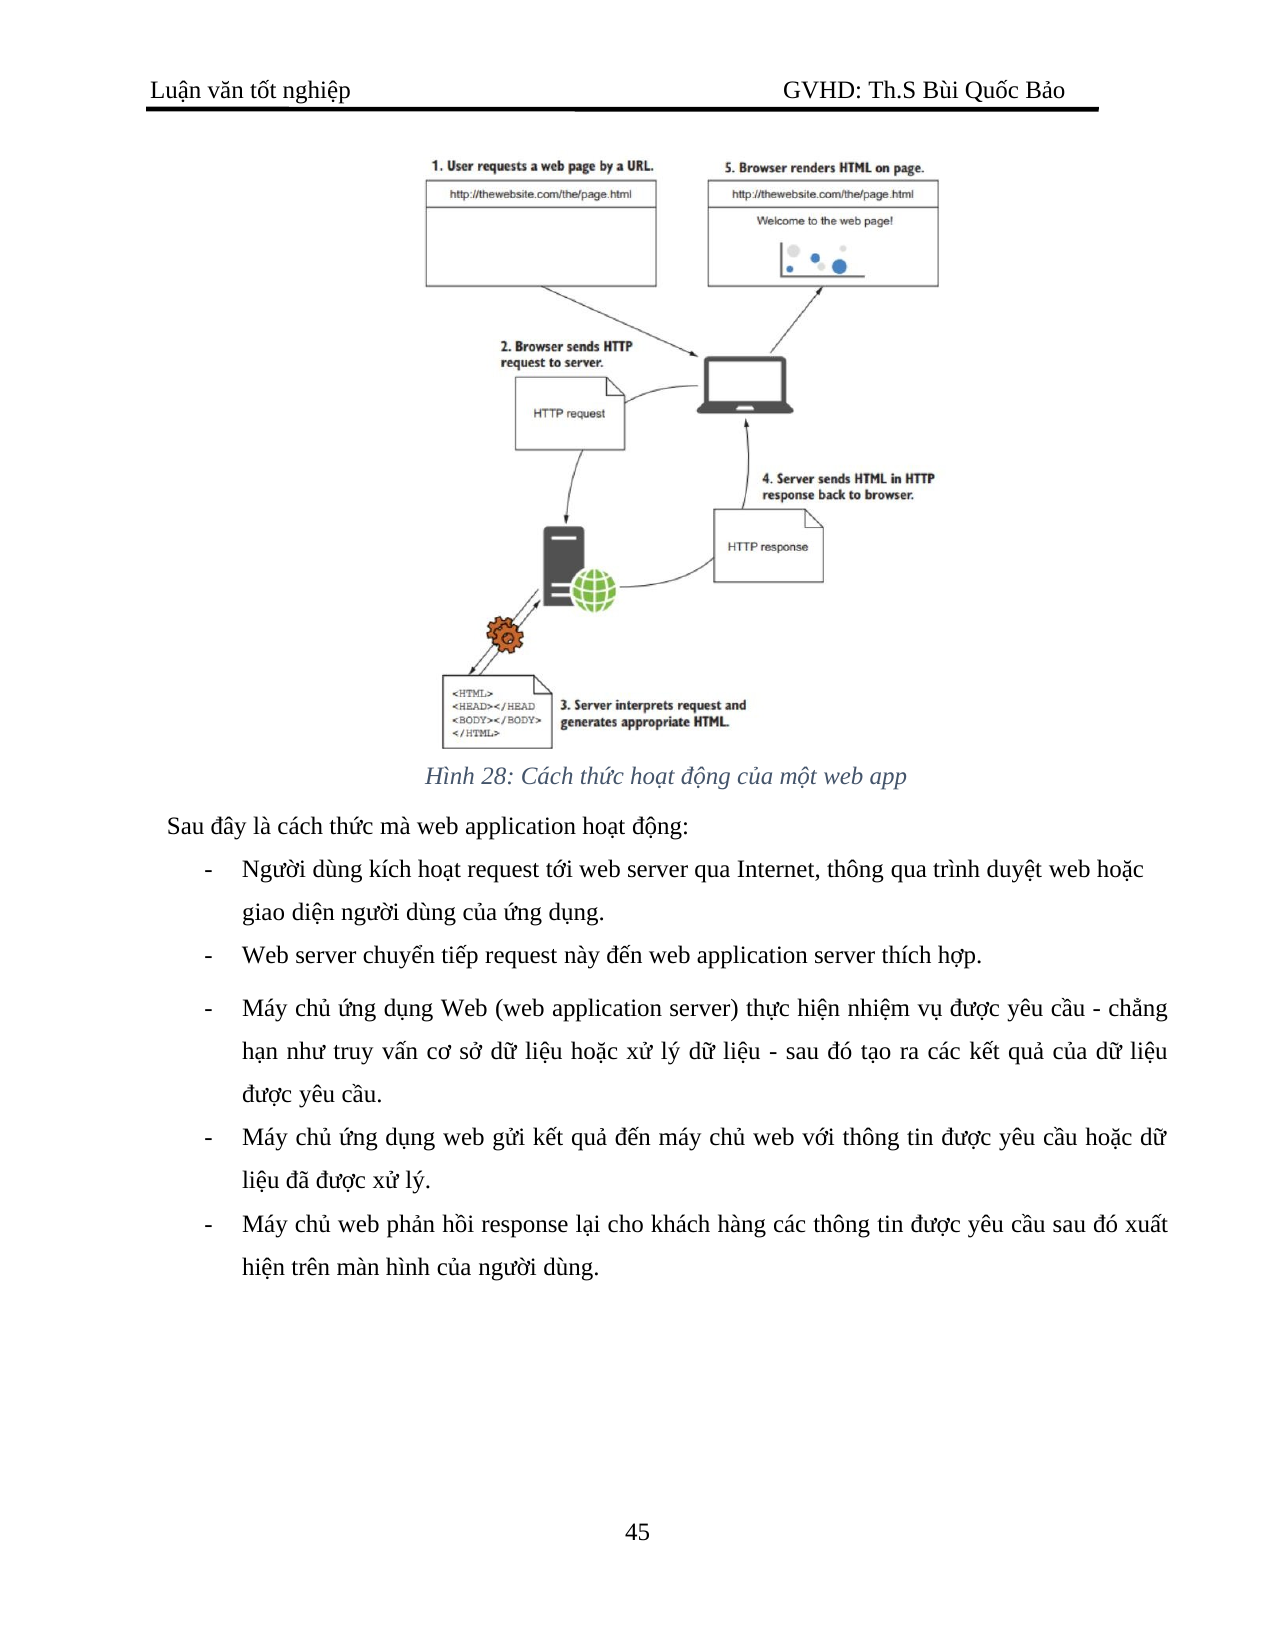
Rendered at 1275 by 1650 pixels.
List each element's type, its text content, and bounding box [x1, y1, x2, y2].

list Máy chủ web phản hồi response lại cho khách hàng các thông tin được yêu cầu sau đó xuất hiện trên màn hình của người dùng. [204, 1209, 1169, 1281]
list Người dùng kích hoạt request tới web server qua Internet, thông qua trình duyệt web hoặc giao diện người dùng của ứng dụng. [204, 854, 1169, 926]
list Máy chủ ứng dụng Web (web application server) thực hiện nhiệm vụ được yêu cầu - chẳng hạn như truy vấn cơ sở dữ liệu hoặc xử lý dữ liệu - sau đó tạo ra các kết quả của dữ liệu được yêu cầu. [204, 993, 1169, 1108]
list Web server chuyển tiếp request này đến web application server thích hợp. [204, 940, 1169, 969]
list Máy chủ ứng dụng web gửi kết quả đến máy chủ web với thông tin được yêu cầu hoặc dữ liệu đã được xử lý. [204, 1122, 1169, 1194]
text Sau đây là cách thức mà web application hoạt động: [167, 811, 1125, 839]
picture [423, 150, 946, 749]
